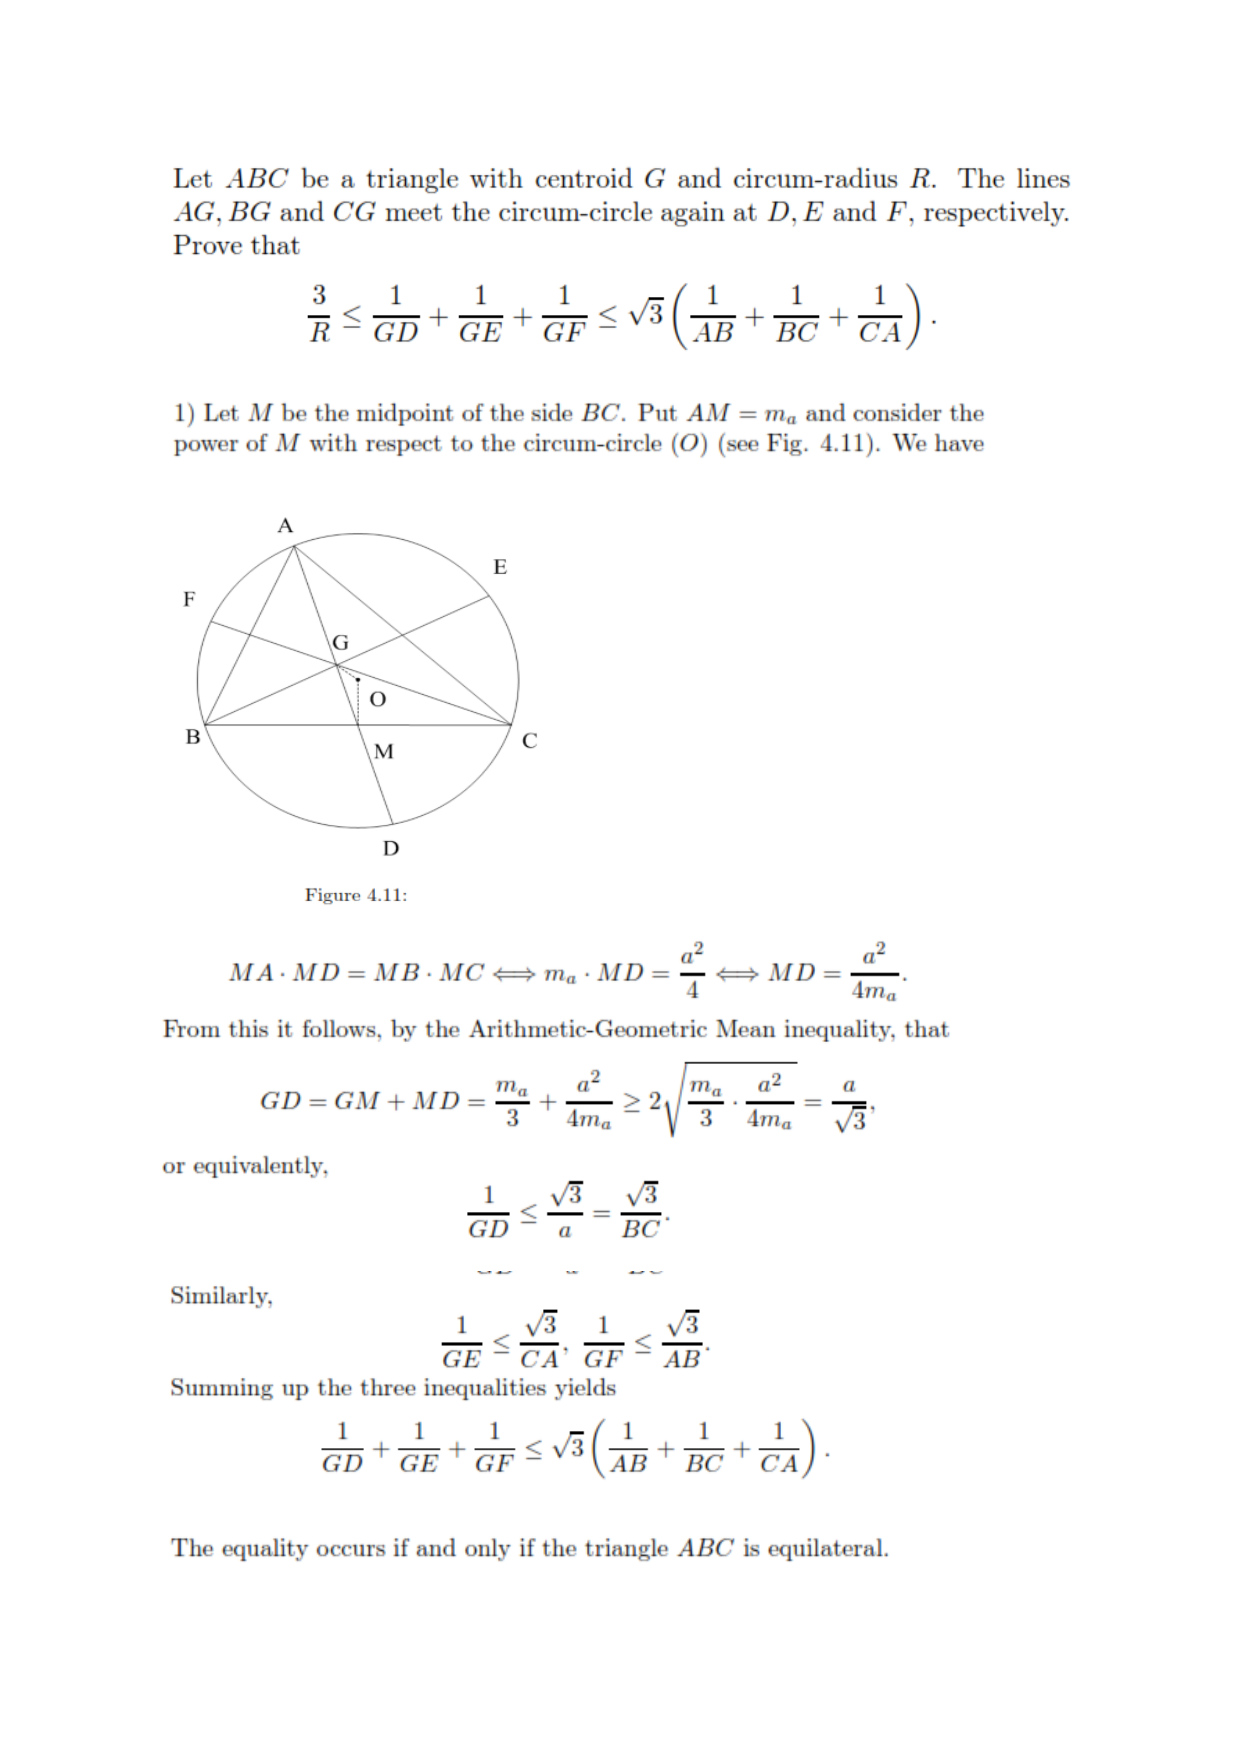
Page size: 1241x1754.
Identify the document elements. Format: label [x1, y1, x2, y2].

picture [150, 150, 1091, 364]
picture [150, 934, 973, 1247]
picture [150, 389, 1004, 472]
picture [150, 496, 553, 910]
picture [150, 1271, 845, 1497]
picture [150, 1522, 894, 1571]
